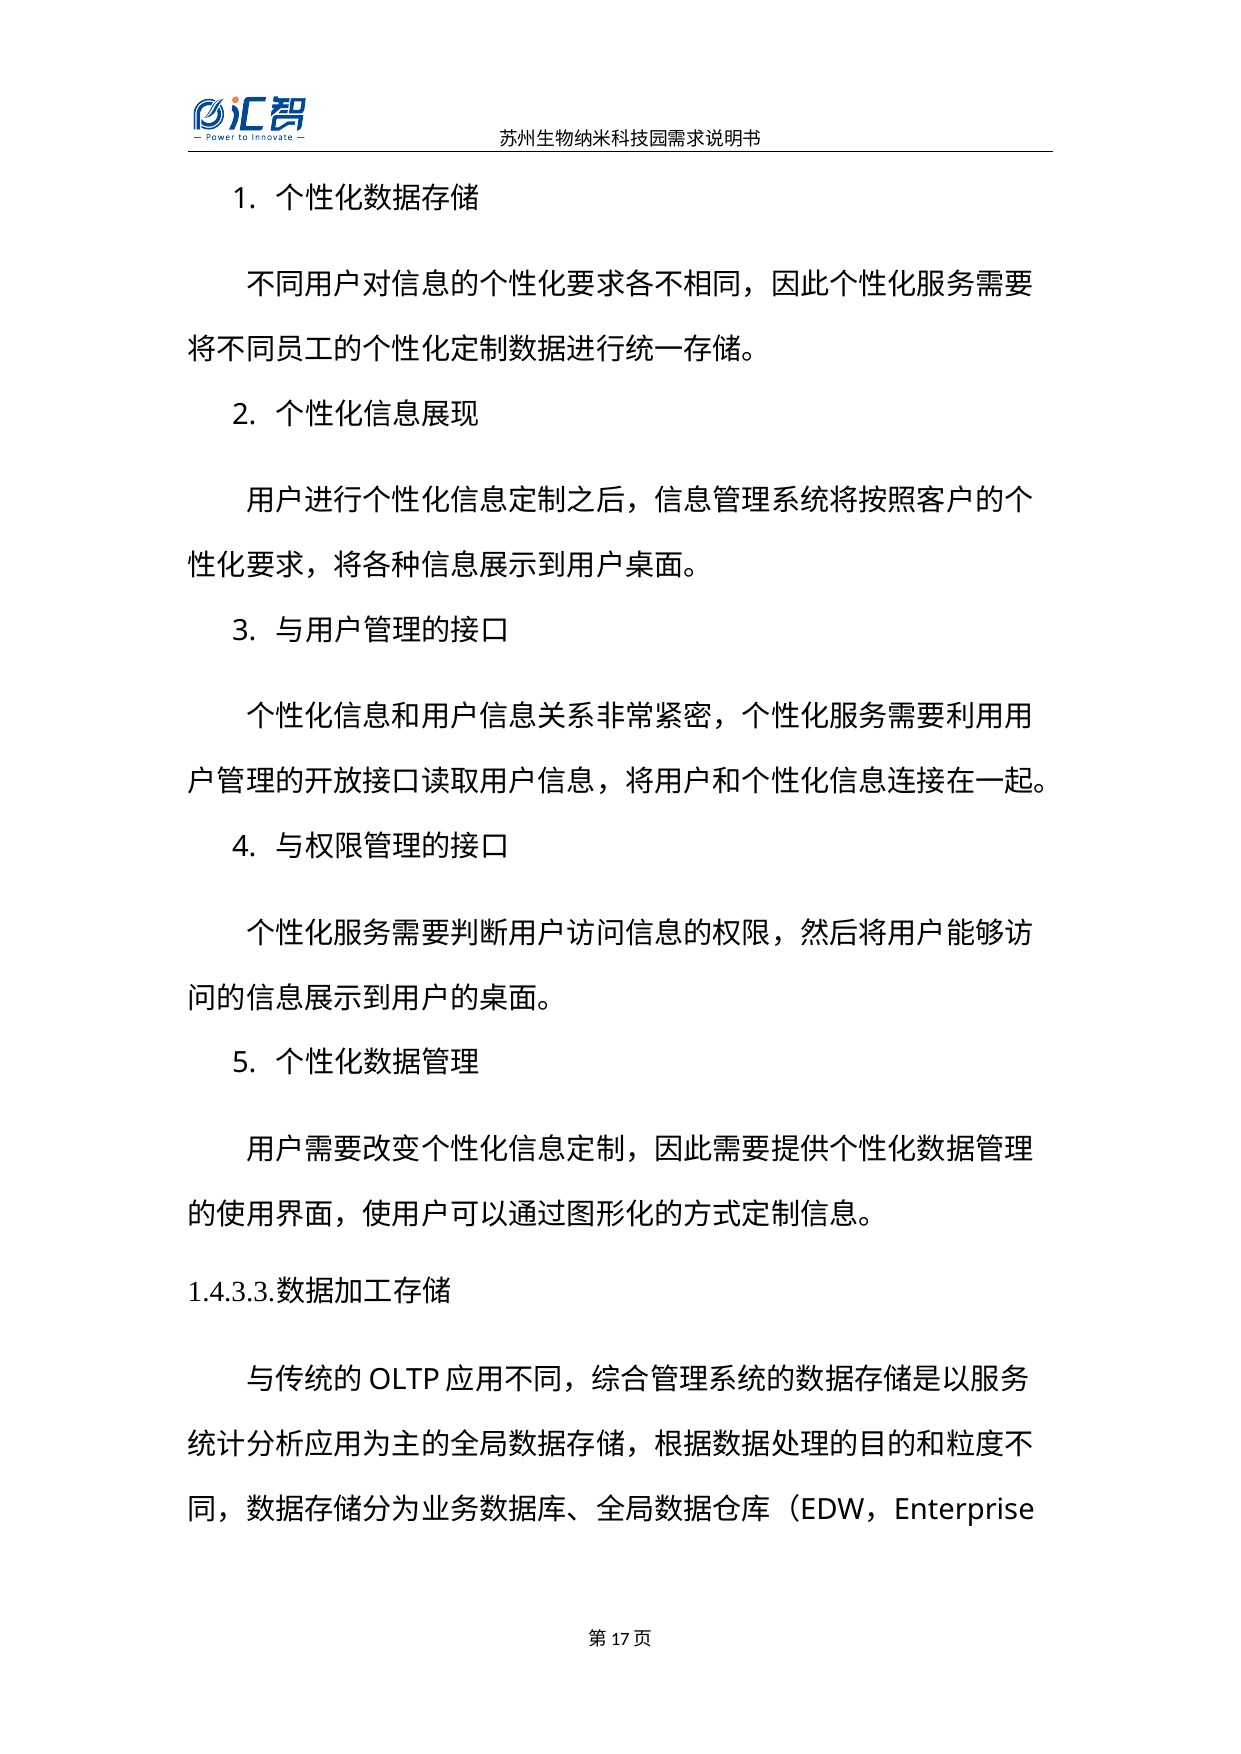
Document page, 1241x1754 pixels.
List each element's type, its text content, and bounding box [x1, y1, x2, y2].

subtitle 数据加工存储 [187, 1256, 1053, 1321]
list 与权限管理的接口 [232, 812, 1053, 877]
list 个性化数据管理 [232, 1028, 1053, 1093]
picture [187, 88, 313, 146]
list 个性化信息展现 [232, 379, 1053, 444]
text 用户需要改变个性化信息定制，因此需要提供个性化数据管理的使用界面，使用户可以通过图形化的方式定制信息。 [187, 1114, 1053, 1244]
text 不同用户对信息的个性化要求各不相同，因此个性化服务需要将不同员工的个性化定制数据进行统一存储。 [187, 249, 1053, 379]
text 个性化信息和用户信息关系非常紧密，个性化服务需要利用用户管理的开放接口读取用户信息，将用户和个性化信息连接在一起。 [187, 682, 1053, 812]
text 个性化服务需要判断用户访问信息的权限，然后将用户能够访问的信息展示到用户的桌面。 [187, 898, 1053, 1028]
text 用户进行个性化信息定制之后，信息管理系统将按照客户的个性化要求，将各种信息展示到用户桌面。 [187, 466, 1053, 596]
list 与用户管理的接口 [232, 596, 1053, 661]
list 个性化数据存储 [232, 163, 1053, 228]
